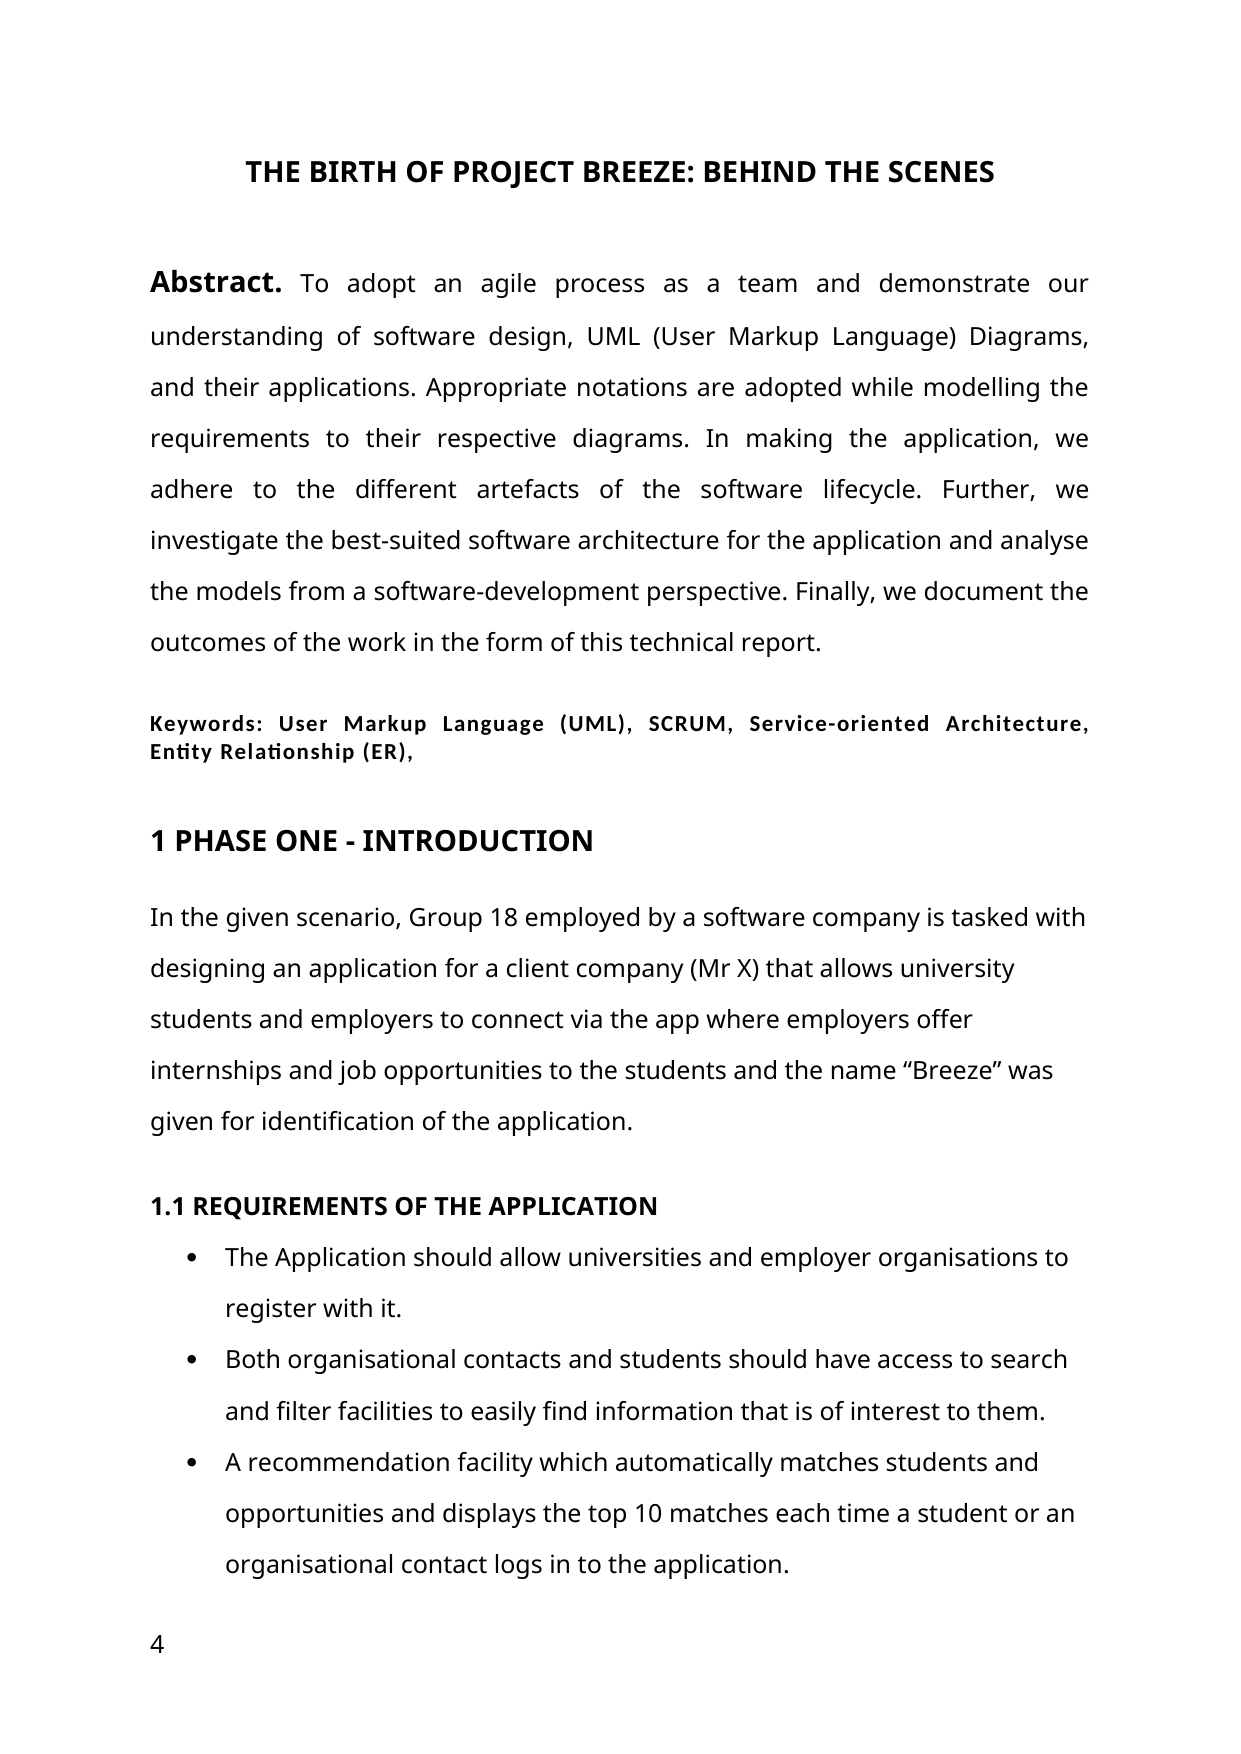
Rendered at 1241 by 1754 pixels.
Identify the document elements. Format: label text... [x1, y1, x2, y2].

list Both organisational contacts and students should have access to search and filter facilities to easily find information that is of interest to them. [187, 1342, 1090, 1427]
list The Application should allow universities and employer organisations to register with it. [187, 1240, 1090, 1325]
subtitle Keywords: User Markup Language (UML), SCRUM, Service-oriented Architecture, Entity Relationship (ER), [150, 709, 1090, 766]
text 1.1 REQUIREMENTS OF THE APPLICATION [150, 1189, 1090, 1223]
text In the given scenario, Group 18 employed by a software company is tasked with designing an application for a client company (Mr X) that allows university students and employers to connect via the app where employers offer internships and job opportunities to the students and the name “Breeze” was given for identification of the application. [150, 900, 1090, 1138]
subtitle THE BIRTH OF PROJECT BREEZE: BEHIND THE SCENES [150, 151, 1090, 191]
text Abstract. To adopt an agile process as a team and demonstrate our understanding of software design, UML (User Markup Language) Diagrams, and their applications. Appropriate notations are adopted while modelling the requirements to their respective diagrams. In making the application, we adhere to the different artefacts of the software lifecycle. Further, we investigate the best-suited software architecture for the application and analyse the models from a software-development perspective. Finally, we document the outcomes of the work in the form of this technical report. [150, 261, 1090, 658]
list A recommendation facility which automatically matches students and opportunities and displays the top 10 matches each time a student or an organisational contact logs in to the application. [187, 1444, 1090, 1580]
subtitle 1 PHASE ONE - INTRODUCTION [150, 820, 1090, 860]
